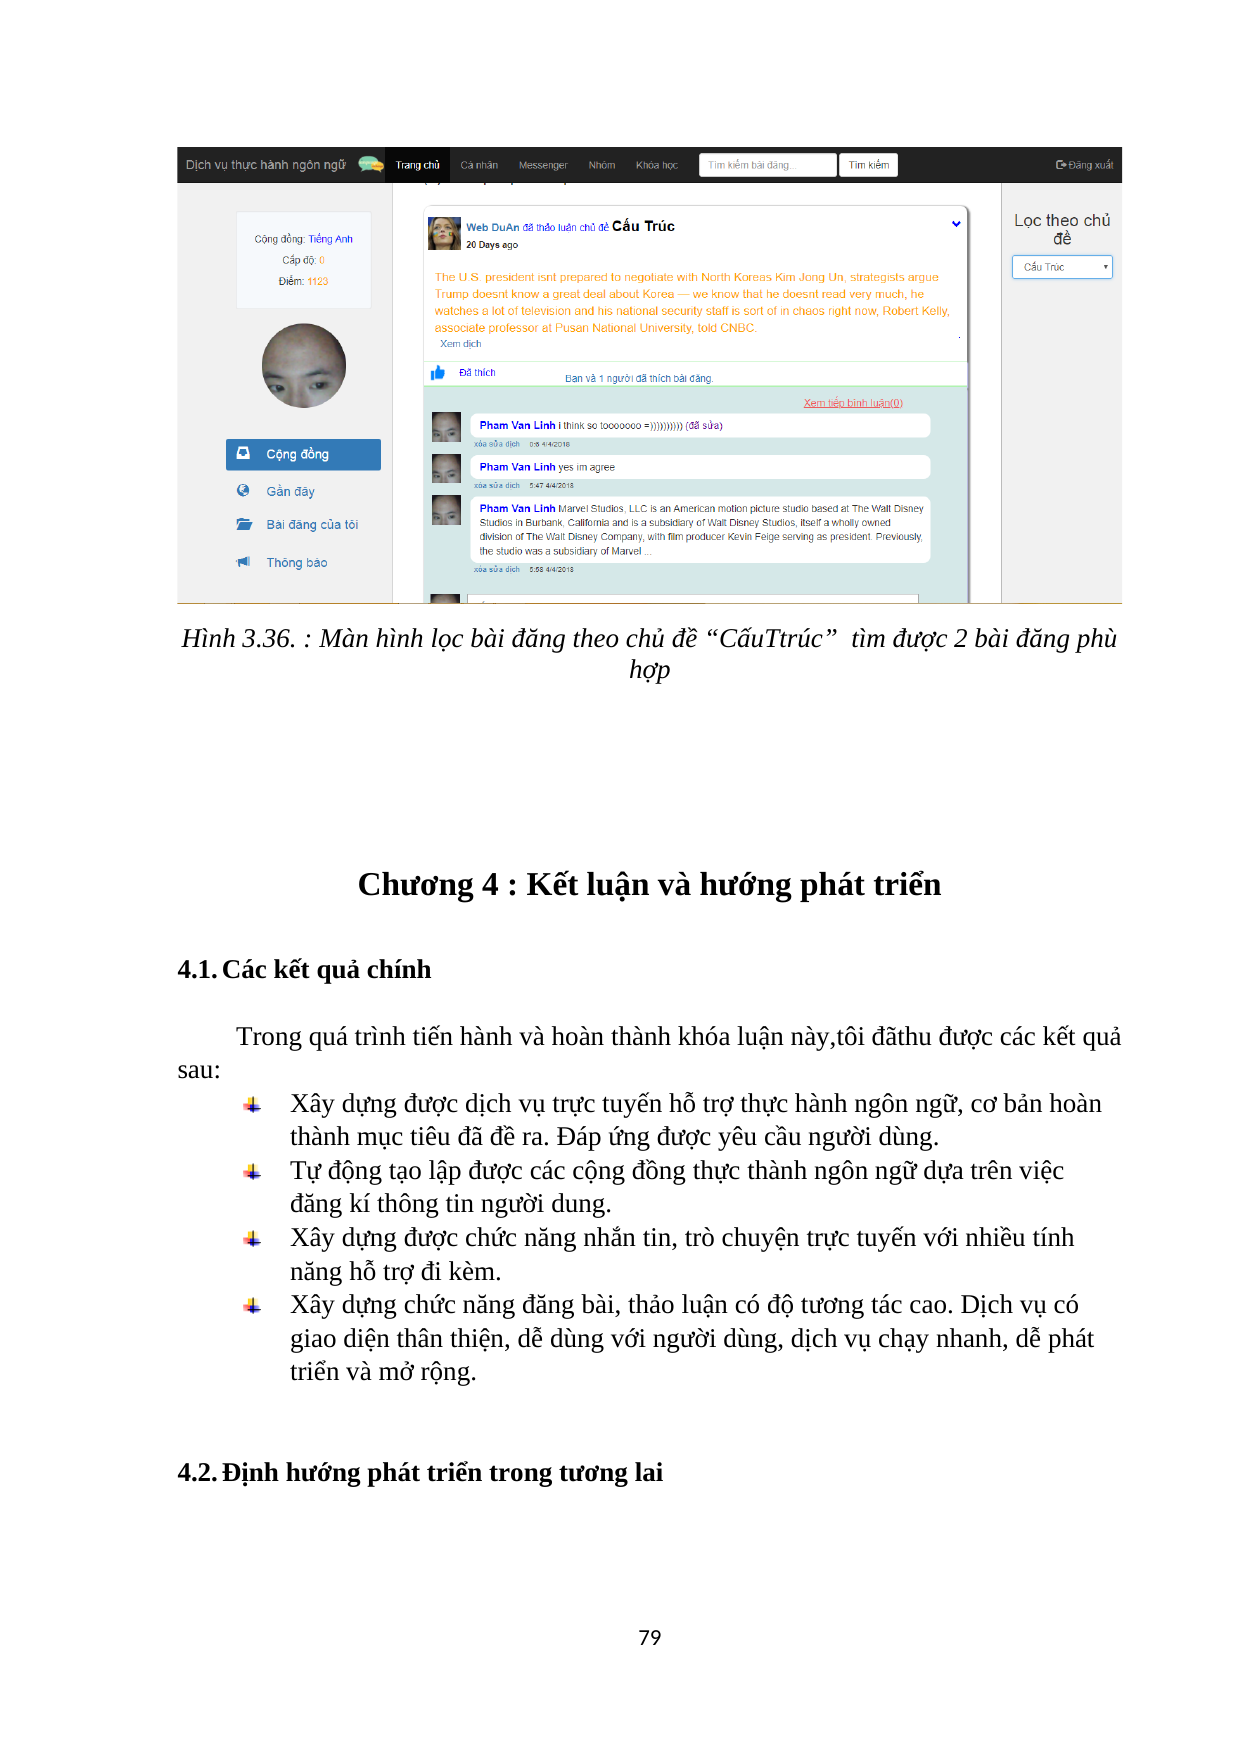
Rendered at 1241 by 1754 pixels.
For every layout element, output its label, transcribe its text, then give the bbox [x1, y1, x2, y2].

list Xây dựng được dịch vụ trực tuyến hỗ trợ thực hành ngôn ngữ, cơ bản hoàn thành mục tiêu đã đề ra. Đáp ứng được yêu cầu người dùng. [243, 1087, 1122, 1152]
list Các kết quả chính [177, 953, 1122, 984]
list Tự động tạo lập được các cộng đồng thực thành ngôn ngữ dựa trên việc đăng kí thông tin người dung. [243, 1154, 1122, 1219]
picture [243, 1229, 261, 1247]
list Trong quá trình tiến hành và hoàn thành khóa luận này,tôi đãthu được các kết quả sau: [177, 1020, 1122, 1084]
picture [243, 1162, 261, 1180]
picture [243, 1296, 261, 1314]
list Định hướng phát triển trong tương lai [177, 1456, 1122, 1487]
list Xây dựng chức năng đăng bài, thảo luận có độ tương tác cao. Dịch vụ có giao diện thân thiện, dễ dùng với người dùng, dịch vụ chạy nhanh, dễ phát triển và mở rộng. [243, 1288, 1122, 1386]
list Xây dựng được chức năng nhắn tin, trò chuyện trực tuyến với nhiều tính năng hỗ trợ đi kèm. [243, 1221, 1122, 1286]
subtitle Chương 4 : Kết luận và hướng phát triển [177, 864, 1122, 903]
picture [177, 147, 1123, 604]
picture [243, 1095, 261, 1113]
text Hình 3.36. : Màn hình lọc bài đăng theo chủ đề “CấuTtrúc” tìm được 2 bài đăng phù hợp [177, 622, 1122, 685]
